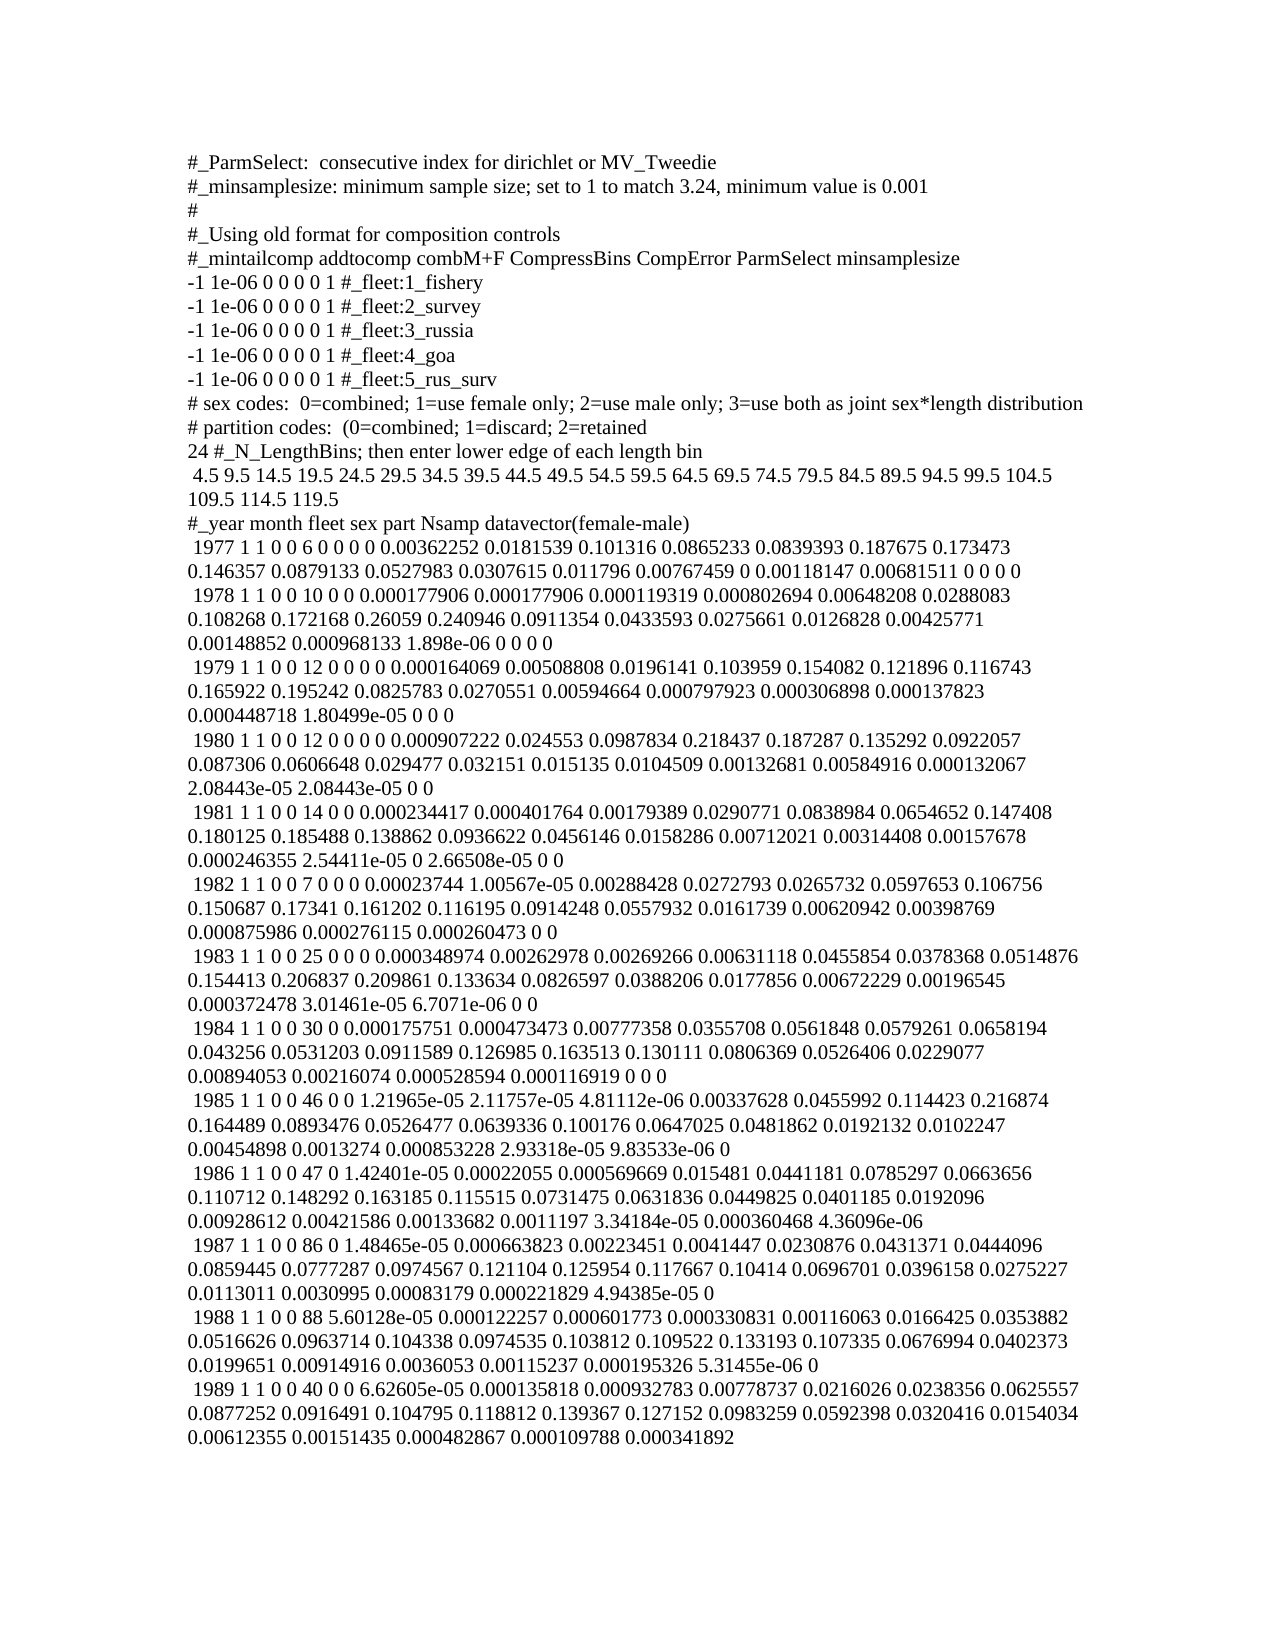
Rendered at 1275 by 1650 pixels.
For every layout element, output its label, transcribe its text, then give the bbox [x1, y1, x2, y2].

text 1982 1 1 0 0 7 0 0 0 0.00023744 1.00567e-05 0.00288428 0.0272793 0.0265732 0.0597653 0.106756 0.150687 0.17341 0.161202 0.116195 0.0914248 0.0557932 0.0161739 0.00620942 0.00398769 0.000875986 0.000276115 0.000260473 0 0 [187, 872, 1087, 944]
text 1989 1 1 0 0 40 0 0 6.62605e-05 0.000135818 0.000932783 0.00778737 0.0216026 0.0238356 0.0625557 0.0877252 0.0916491 0.104795 0.118812 0.139367 0.127152 0.0983259 0.0592398 0.0320416 0.0154034 0.00612355 0.00151435 0.000482867 0.000109788 0.000341892 [187, 1377, 1087, 1449]
text 1977 1 1 0 0 6 0 0 0 0 0.00362252 0.0181539 0.101316 0.0865233 0.0839393 0.187675 0.173473 0.146357 0.0879133 0.0527983 0.0307615 0.011796 0.00767459 0 0.00118147 0.00681511 0 0 0 0 [187, 535, 1087, 583]
text 1984 1 1 0 0 30 0 0.000175751 0.000473473 0.00777358 0.0355708 0.0561848 0.0579261 0.0658194 0.043256 0.0531203 0.0911589 0.126985 0.163513 0.130111 0.0806369 0.0526406 0.0229077 0.00894053 0.00216074 0.000528594 0.000116919 0 0 0 [187, 1016, 1087, 1088]
text #_Using old format for composition controls [187, 222, 1087, 246]
text 1985 1 1 0 0 46 0 0 1.21965e-05 2.11757e-05 4.81112e-06 0.00337628 0.0455992 0.114423 0.216874 0.164489 0.0893476 0.0526477 0.0639336 0.100176 0.0647025 0.0481862 0.0192132 0.0102247 0.00454898 0.0013274 0.000853228 2.93318e-05 9.83533e-06 0 [187, 1088, 1087, 1161]
text 1983 1 1 0 0 25 0 0 0 0.000348974 0.00262978 0.00269266 0.00631118 0.0455854 0.0378368 0.0514876 0.154413 0.206837 0.209861 0.133634 0.0826597 0.0388206 0.0177856 0.00672229 0.00196545 0.000372478 3.01461e-05 6.7071e-06 0 0 [187, 944, 1087, 1016]
text #_minsamplesize: minimum sample size; set to 1 to match 3.24, minimum value is 0.001 [187, 174, 1087, 198]
text 1978 1 1 0 0 10 0 0 0.000177906 0.000177906 0.000119319 0.000802694 0.00648208 0.0288083 0.108268 0.172168 0.26059 0.240946 0.0911354 0.0433593 0.0275661 0.0126828 0.00425771 0.00148852 0.000968133 1.898e-06 0 0 0 0 [187, 583, 1087, 655]
text 1981 1 1 0 0 14 0 0 0.000234417 0.000401764 0.00179389 0.0290771 0.0838984 0.0654652 0.147408 0.180125 0.185488 0.138862 0.0936622 0.0456146 0.0158286 0.00712021 0.00314408 0.00157678 0.000246355 2.54411e-05 0 2.66508e-05 0 0 [187, 800, 1087, 872]
text -1 1e-06 0 0 0 0 1 #_fleet:5_rus_surv [187, 367, 1087, 391]
text # partition codes: (0=combined; 1=discard; 2=retained [187, 415, 1087, 439]
text #_mintailcomp addtocomp combM+F CompressBins CompError ParmSelect minsamplesize [187, 246, 1087, 270]
text -1 1e-06 0 0 0 0 1 #_fleet:2_survey [187, 294, 1087, 318]
text -1 1e-06 0 0 0 0 1 #_fleet:1_fishery [187, 270, 1087, 294]
text 4.5 9.5 14.5 19.5 24.5 29.5 34.5 39.5 44.5 49.5 54.5 59.5 64.5 69.5 74.5 79.5 84.5 89.5 94.5 99.5 104.5 109.5 114.5 119.5 [187, 463, 1087, 511]
text -1 1e-06 0 0 0 0 1 #_fleet:4_goa [187, 342, 1087, 367]
text -1 1e-06 0 0 0 0 1 #_fleet:3_russia [187, 318, 1087, 342]
text 1988 1 1 0 0 88 5.60128e-05 0.000122257 0.000601773 0.000330831 0.00116063 0.0166425 0.0353882 0.0516626 0.0963714 0.104338 0.0974535 0.103812 0.109522 0.133193 0.107335 0.0676994 0.0402373 0.0199651 0.00914916 0.0036053 0.00115237 0.000195326 5.31455e-06 0 [187, 1305, 1087, 1377]
text 1980 1 1 0 0 12 0 0 0 0 0.000907222 0.024553 0.0987834 0.218437 0.187287 0.135292 0.0922057 0.087306 0.0606648 0.029477 0.032151 0.015135 0.0104509 0.00132681 0.00584916 0.000132067 2.08443e-05 2.08443e-05 0 0 [187, 727, 1087, 800]
text #_year month fleet sex part Nsamp datavector(female-male) [187, 511, 1087, 535]
text 1986 1 1 0 0 47 0 1.42401e-05 0.00022055 0.000569669 0.015481 0.0441181 0.0785297 0.0663656 0.110712 0.148292 0.163185 0.115515 0.0731475 0.0631836 0.0449825 0.0401185 0.0192096 0.00928612 0.00421586 0.00133682 0.0011197 3.34184e-05 0.000360468 4.36096e-06 [187, 1161, 1087, 1233]
text 1987 1 1 0 0 86 0 1.48465e-05 0.000663823 0.00223451 0.0041447 0.0230876 0.0431371 0.0444096 0.0859445 0.0777287 0.0974567 0.121104 0.125954 0.117667 0.10414 0.0696701 0.0396158 0.0275227 0.0113011 0.0030995 0.00083179 0.000221829 4.94385e-05 0 [187, 1233, 1087, 1305]
text 24 #_N_LengthBins; then enter lower edge of each length bin [187, 439, 1087, 463]
text # sex codes: 0=combined; 1=use female only; 2=use male only; 3=use both as joint sex*length distribution [187, 391, 1087, 415]
text # [187, 198, 1087, 222]
text 1979 1 1 0 0 12 0 0 0 0 0.000164069 0.00508808 0.0196141 0.103959 0.154082 0.121896 0.116743 0.165922 0.195242 0.0825783 0.0270551 0.00594664 0.000797923 0.000306898 0.000137823 0.000448718 1.80499e-05 0 0 0 [187, 655, 1087, 727]
text #_ParmSelect: consecutive index for dirichlet or MV_Tweedie [187, 150, 1087, 174]
